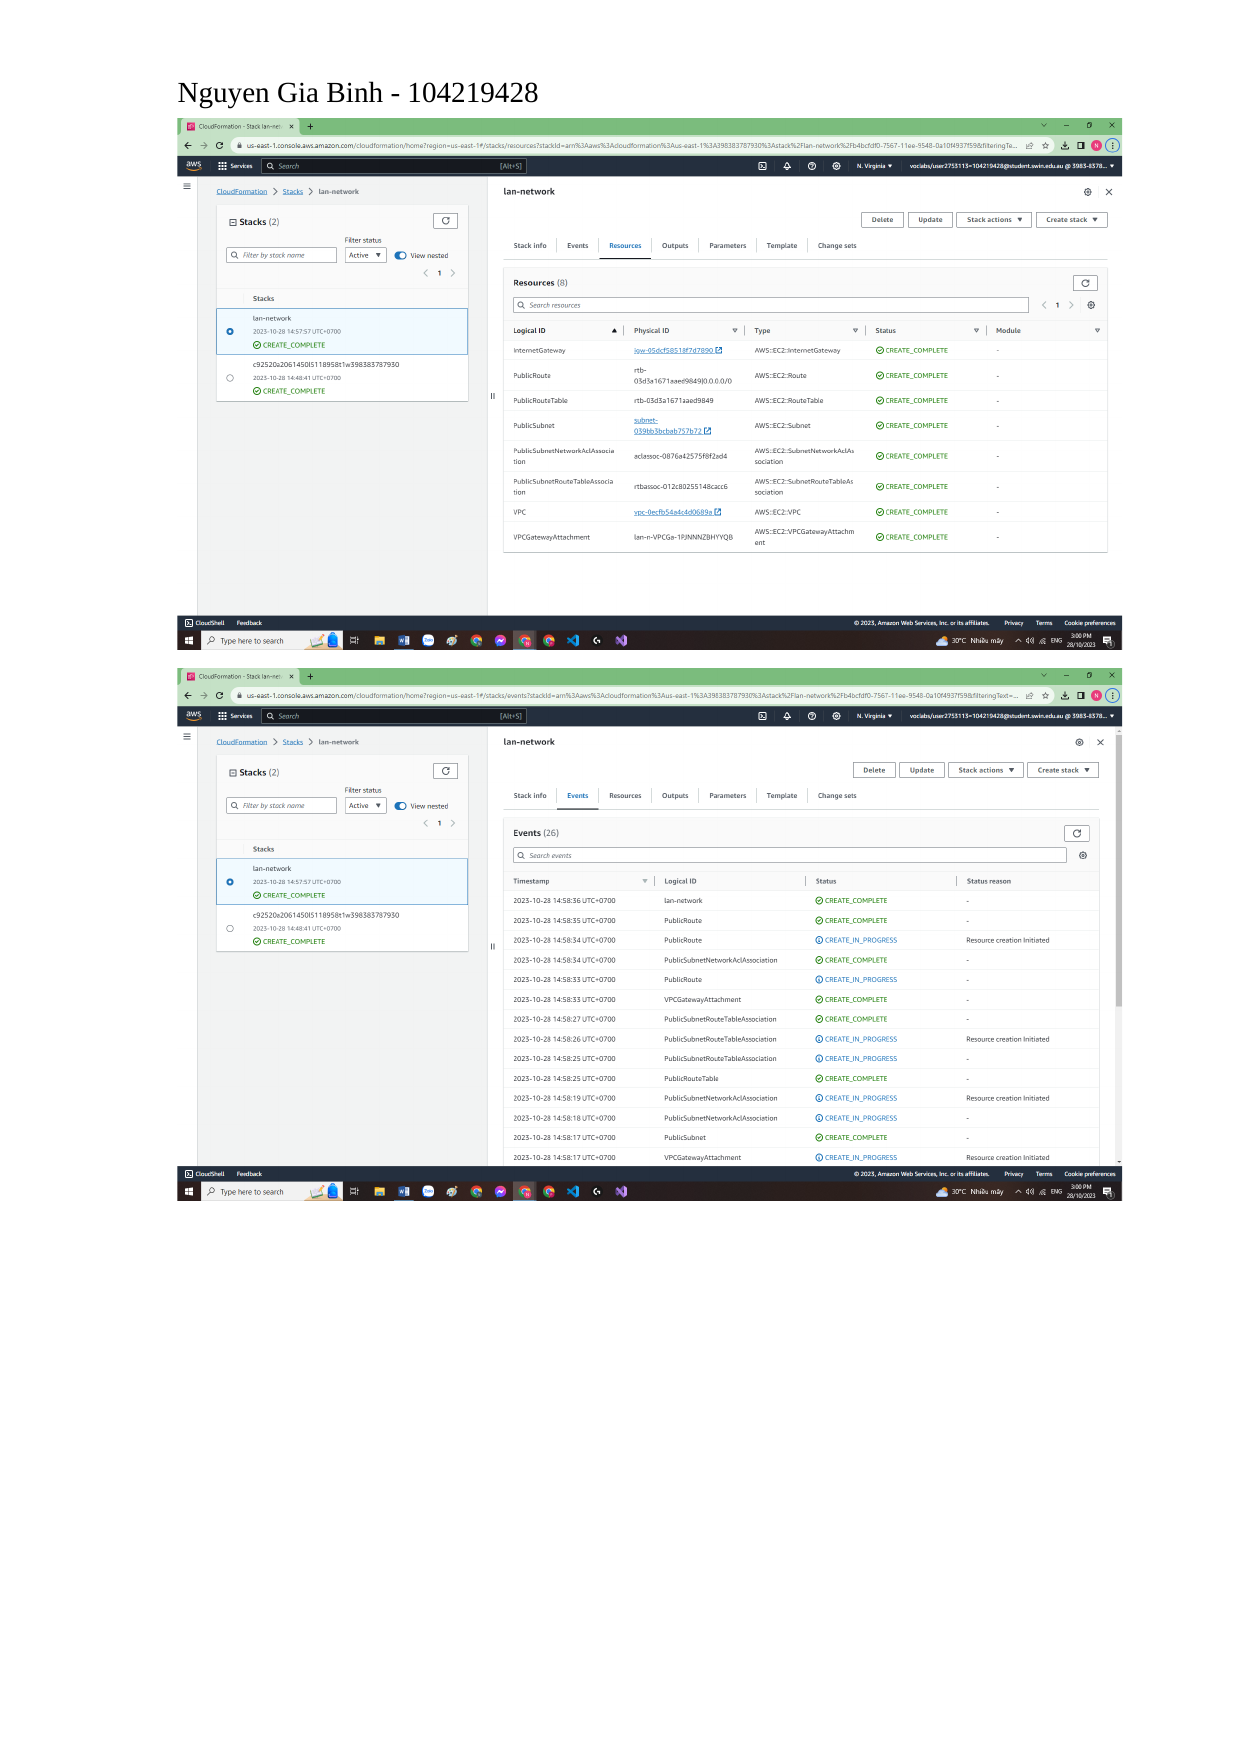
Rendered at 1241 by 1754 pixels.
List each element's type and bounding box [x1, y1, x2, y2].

picture [177, 118, 1123, 650]
picture [177, 668, 1123, 1201]
